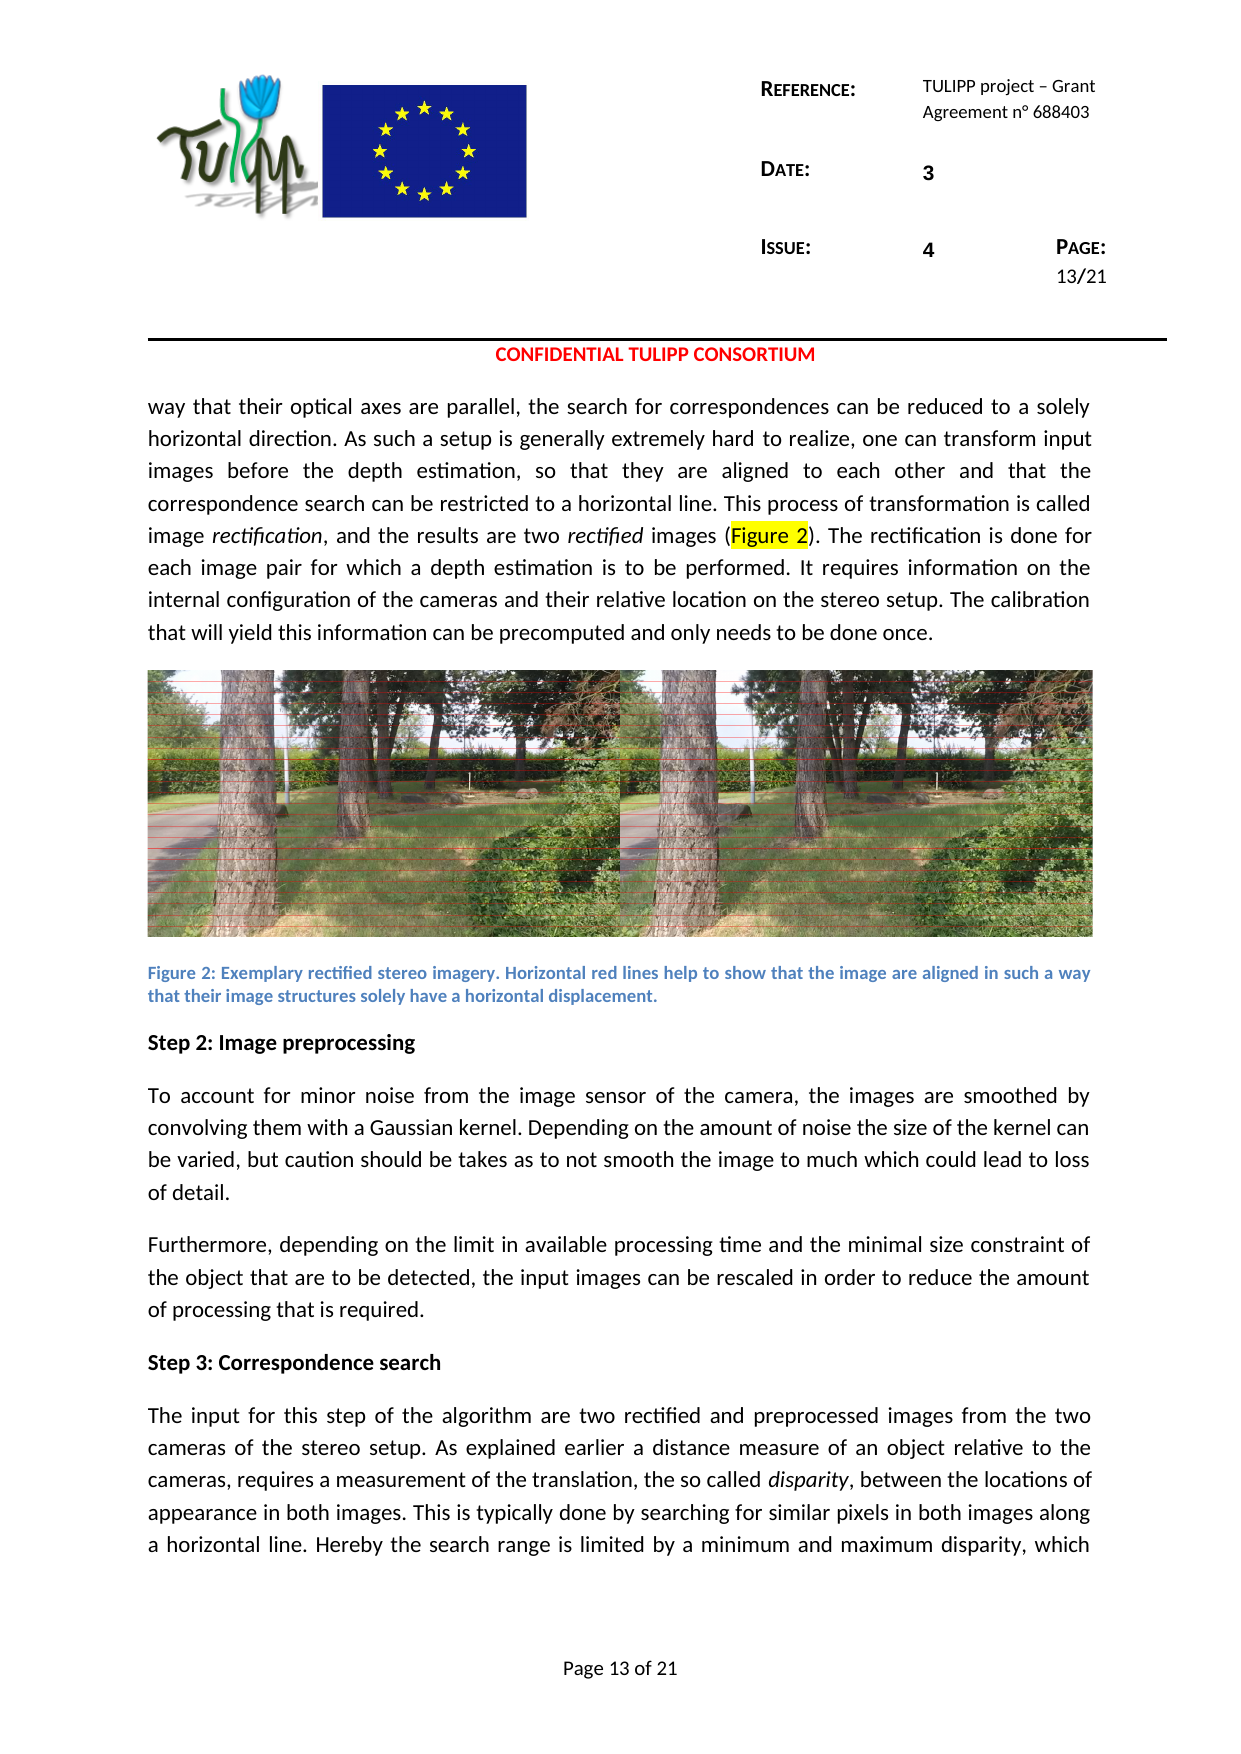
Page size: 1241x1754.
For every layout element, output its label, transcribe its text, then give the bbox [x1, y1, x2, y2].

text Step 3: Correspondence search [148, 1348, 1092, 1376]
picture [147, 670, 1093, 937]
text Figure 2: Exemplary rectified stereo imagery. Horizontal red lines help to show that the image are aligned in such a way that their image structures solely have a horizontal displacement. [148, 961, 1092, 1007]
text To account for minor noise from the image sensor of the camera, the images are smoothed by convolving them with a Gaussian kernel. Depending on the amount of noise the size of the kernel can be varied, but caution should be takes as to not smooth the image to much which could lead to loss of detail. [148, 1081, 1092, 1206]
text Furthermore, depending on the limit in available processing time and the minimal size constraint of the object that are to be detected, the input images can be rescaled in order to reduce the amount of processing that is required. [148, 1231, 1092, 1323]
picture [155, 73, 529, 221]
text Step 2: Image preprocessing [148, 1028, 1092, 1056]
